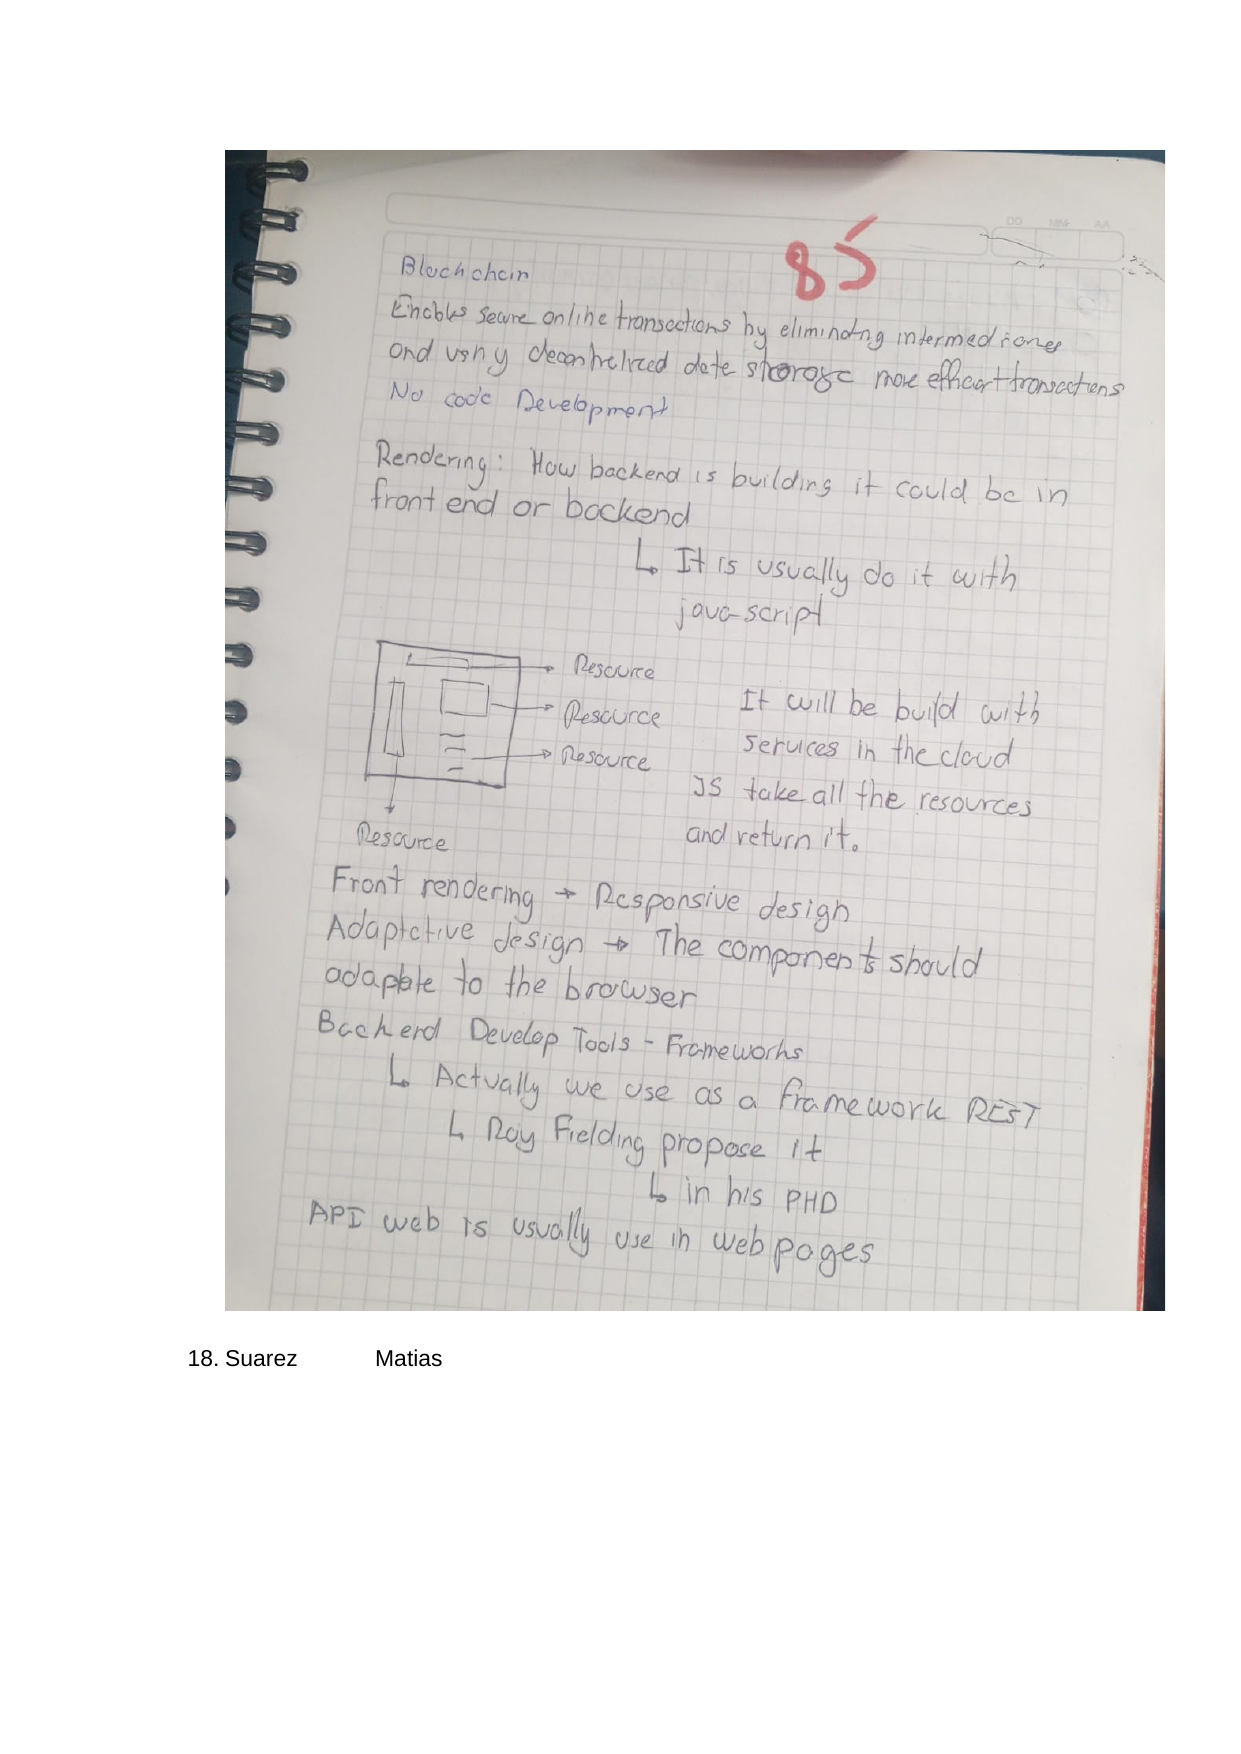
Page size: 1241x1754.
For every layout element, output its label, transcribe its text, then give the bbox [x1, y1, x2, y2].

picture [225, 150, 1166, 1311]
list Suarez Matias [187, 1344, 1090, 1371]
